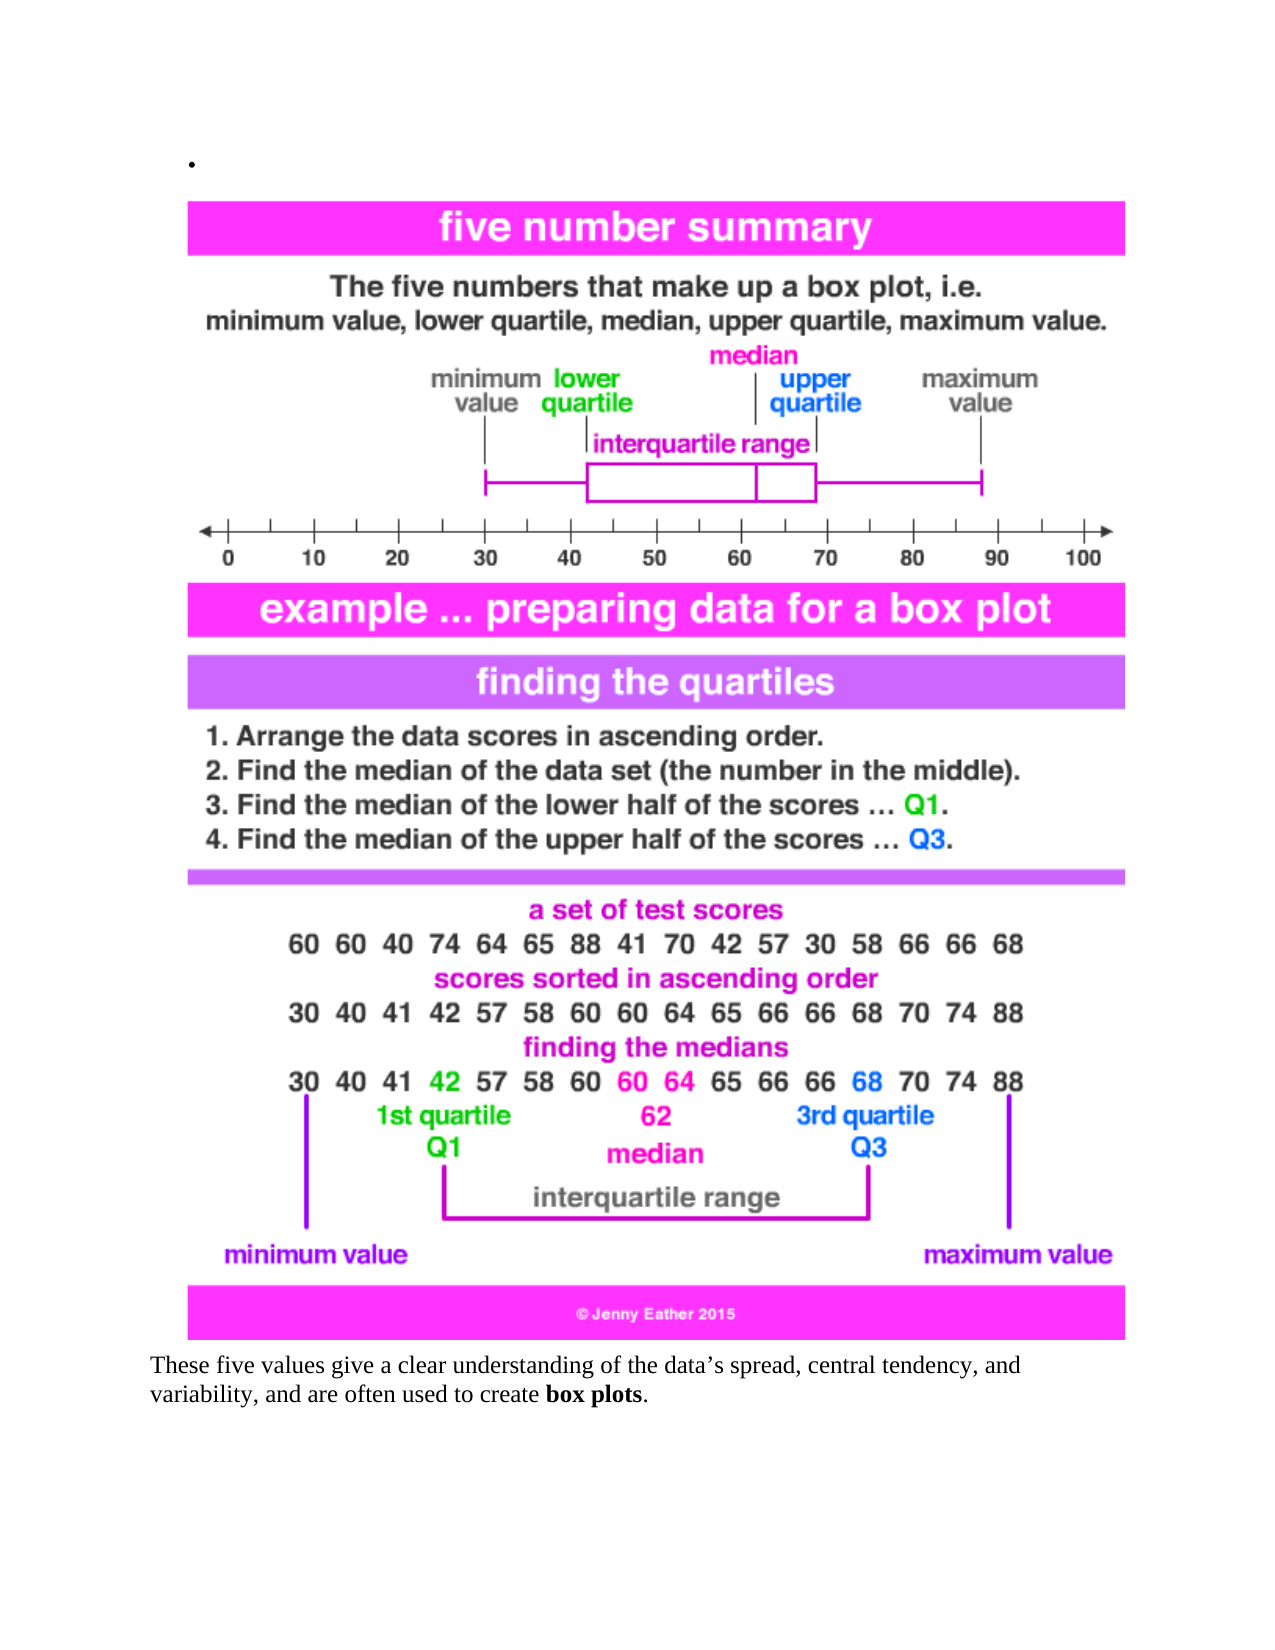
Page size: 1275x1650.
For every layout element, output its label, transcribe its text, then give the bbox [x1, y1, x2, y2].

picture [187, 178, 1125, 1340]
text These five values give a clear understanding of the data’s spread, central tendency, and variability, and are often used to create box plots. [150, 1350, 1125, 1408]
